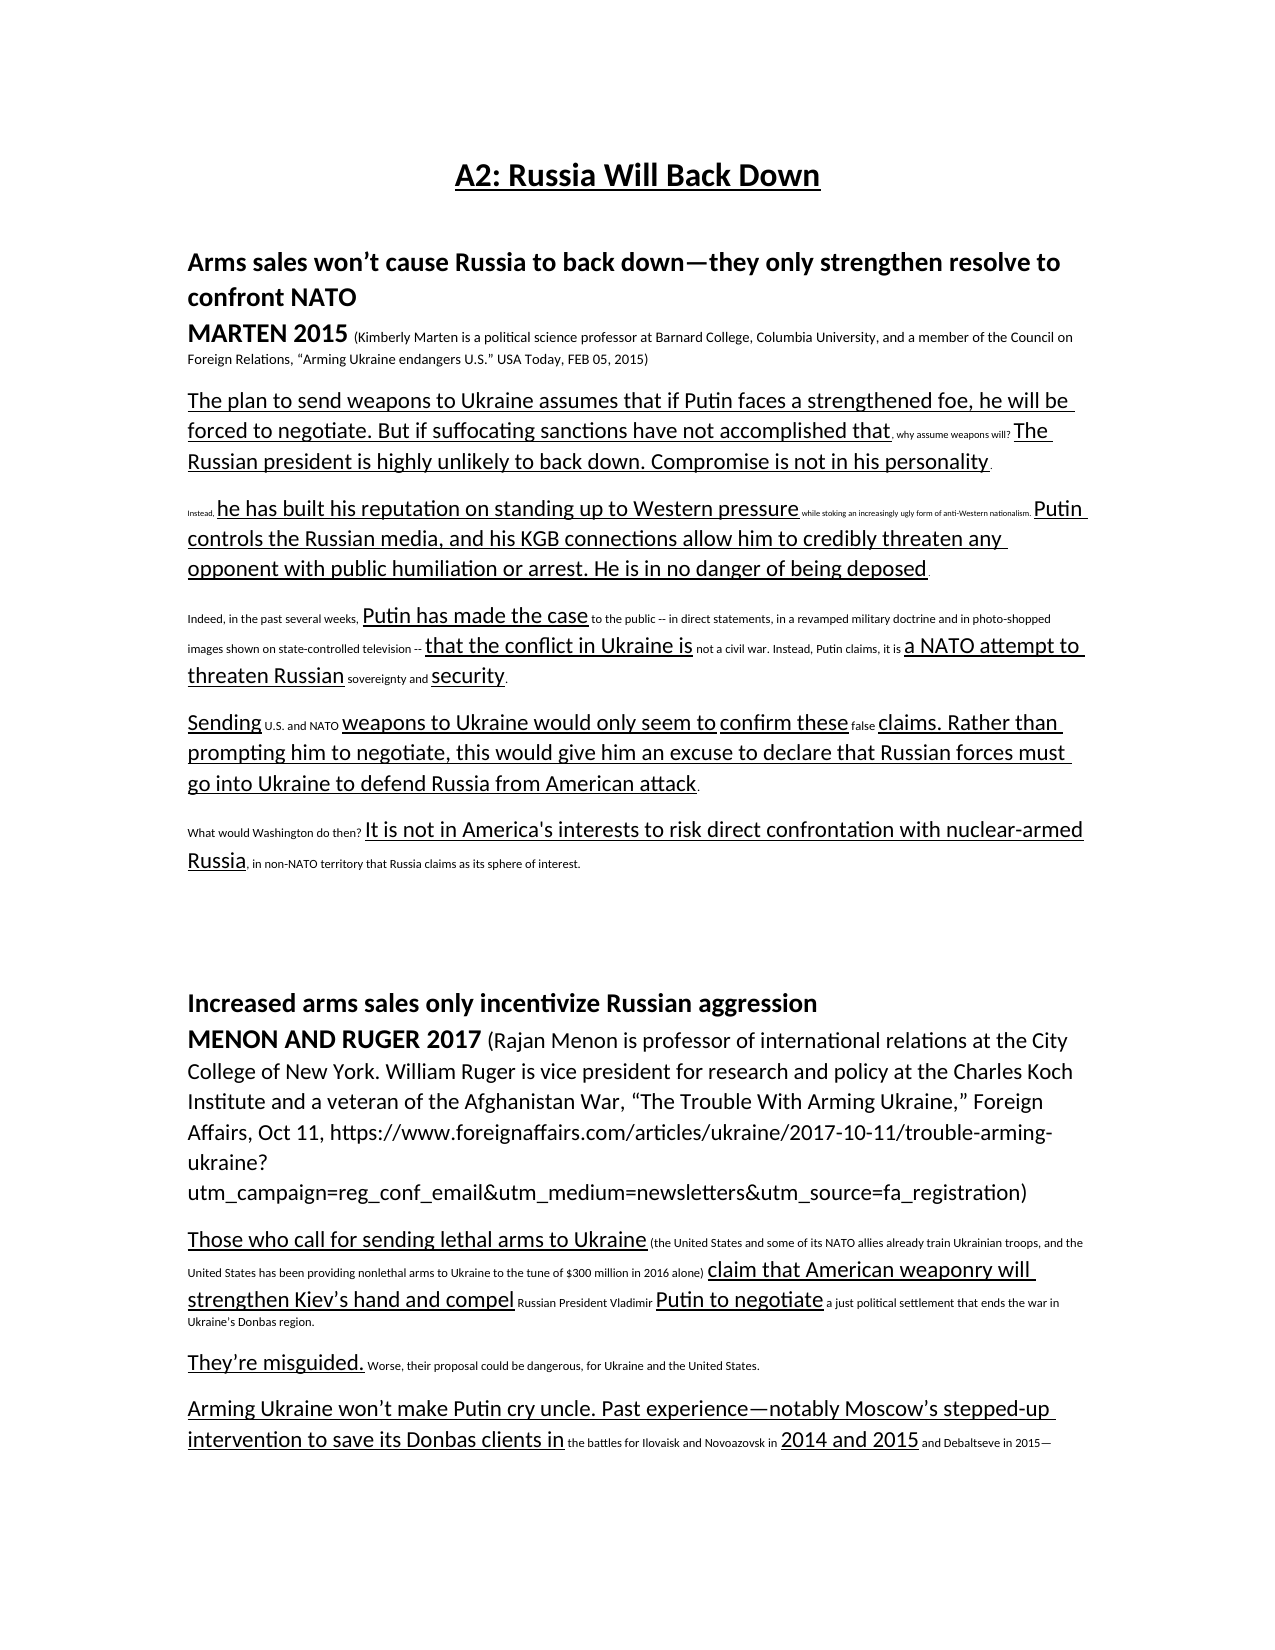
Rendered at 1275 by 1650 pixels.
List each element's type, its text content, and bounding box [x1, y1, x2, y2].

text Those who call for sending lethal arms to Ukraine (the United States and some of its NATO allies already train Ukrainian troops, and the United States has been providing nonlethal arms to Ukraine to the tune of $300 million in 2016 alone) claim that American weaponry will strengthen Kiev’s hand and compel Russian President Vladimir Putin to negotiate a just political settlement that ends the war in Ukraine’s Donbas region. [187, 1225, 1087, 1330]
text The plan to send weapons to Ukraine assumes that if Putin faces a strengthened foe, he will be forced to negotiate. But if suffocating sanctions have not accomplished that, why assume weapons will? The Russian president is highly unlikely to back down. Compromise is not in his personality. [187, 386, 1087, 475]
text They’re misguided. Worse, their proposal could be dangerous, for Ukraine and the United States. [187, 1348, 1087, 1376]
text Instead, he has built his reputation on standing up to Western pressure while stoking an increasingly ugly form of anti-Western nationalism. Putin controls the Russian media, and his KGB connections allow him to credibly threaten any opponent with public humiliation or arrest. He is in no danger of being deposed. [187, 494, 1087, 582]
text MARTEN 2015 (Kimberly Marten is a political science professor at Barnard College, Columbia University, and a member of the Council on Foreign Relations, “Arming Ukraine endangers U.S.” USA Today, FEB 05, 2015) [187, 316, 1087, 368]
subtitle Increased arms sales only incentivize Russian aggression [187, 986, 1087, 1019]
subtitle Arms sales won’t cause Russia to back down—they only strengthen resolve to confront NATO [187, 245, 1087, 314]
subtitle A2: Russia Will Back Down [187, 154, 1087, 195]
text Indeed, in the past several weeks, Putin has made the case to the public -- in direct statements, in a revamped military doctrine and in photo-shopped images shown on state-controlled television -- that the conflict in Ukraine is not a civil war. Instead, Putin claims, it is a NATO attempt to threaten Russian sovereignty and security. [187, 601, 1087, 689]
text What would Washington do then? It is not in America's interests to risk direct confrontation with nuclear-armed Russia, in non-NATO territory that Russia claims as its sphere of interest. [187, 816, 1087, 874]
text Sending U.S. and NATO weapons to Ukraine would only seem to confirm these false claims. Rather than prompting him to negotiate, this would give him an excuse to declare that Russian forces must go into Ukraine to defend Russia from American attack. [187, 708, 1087, 797]
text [187, 1394, 1087, 1453]
text MENON AND RUGER 2017 (Rajan Menon is professor of international relations at the City College of New York. William Ruger is vice president for research and policy at the Charles Koch Institute and a veteran of the Afghanistan War, “The Trouble With Arming Ukraine,” Foreign Affairs, Oct 11, https://www.foreignaffairs.com/articles/ukraine/2017-10-11/trouble-arming-ukraine?utm_campaign=reg_conf_email&utm_medium=newsletters&utm_source=fa_registration) [187, 1022, 1087, 1206]
